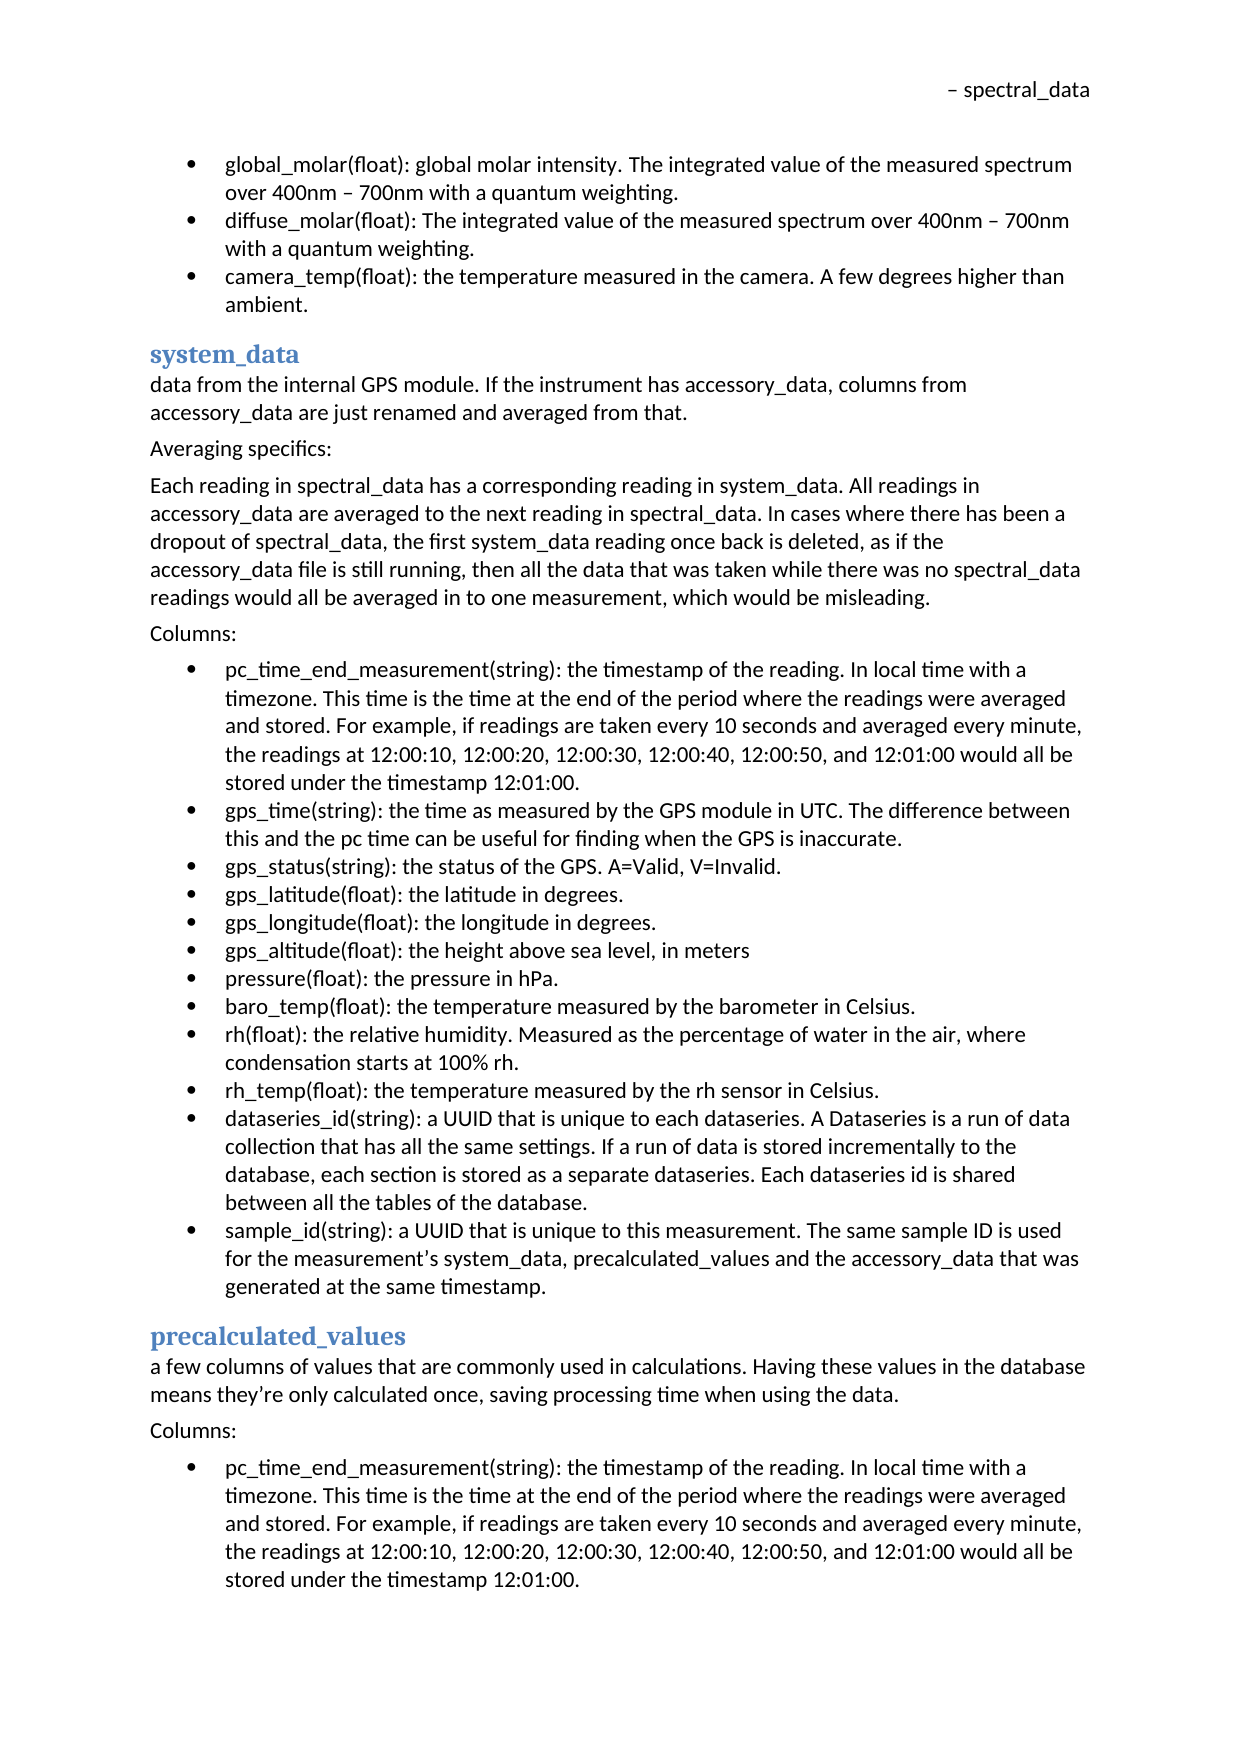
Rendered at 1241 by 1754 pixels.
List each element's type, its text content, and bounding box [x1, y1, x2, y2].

list baro_temp(float): the temperature measured by the barometer in Celsius. [187, 992, 1090, 1020]
list gps_latitude(float): the latitude in degrees. [187, 880, 1090, 908]
text Columns: [150, 1416, 1090, 1444]
list gps_time(string): the time as measured by the GPS module in UTC. The difference between this and the pc time can be useful for finding when the GPS is inaccurate. [187, 796, 1090, 852]
text data from the internal GPS module. If the instrument has accessory_data, columns from accessory_data are just renamed and averaged from that. [150, 370, 1090, 426]
text a few columns of values that are commonly used in calculations. Having these values in the database means they’re only calculated once, saving processing time when using the data. [150, 1352, 1090, 1408]
list diffuse_molar(float): The integrated value of the measured spectrum over 400nm – 700nm with a quantum weighting. [187, 206, 1090, 262]
list global_molar(float): global molar intensity. The integrated value of the measured spectrum over 400nm – 700nm with a quantum weighting. [187, 150, 1090, 206]
list camera_temp(float): the temperature measured in the camera. A few degrees higher than ambient. [187, 262, 1090, 318]
list pressure(float): the pressure in hPa. [187, 964, 1090, 992]
list pc_time_end_measurement(string): the timestamp of the reading. In local time with a timezone. This time is the time at the end of the period where the readings were averaged and stored. For example, if readings are taken every 10 seconds and averaged every minute, the readings at 12:00:10, 12:00:20, 12:00:30, 12:00:40, 12:00:50, and 12:01:00 would all be stored under the timestamp 12:01:00. [187, 1453, 1090, 1593]
list rh(float): the relative humidity. Measured as the percentage of water in the air, where condensation starts at 100% rh. [187, 1020, 1090, 1076]
list gps_longitude(float): the longitude in degrees. [187, 908, 1090, 936]
text Each reading in spectral_data has a corresponding reading in system_data. All readings in accessory_data are averaged to the next reading in spectral_data. In cases where there has been a dropout of spectral_data, the first system_data reading once back is deleted, as if the accessory_data file is still running, then all the data that was taken while there was no spectral_data readings would all be averaged in to one measurement, which would be misleading. [150, 471, 1090, 611]
list gps_status(string): the status of the GPS. A=Valid, V=Invalid. [187, 852, 1090, 880]
subtitle precalculated_values [150, 1321, 1090, 1352]
text Averaging specifics: [150, 434, 1090, 462]
subtitle system_data [150, 339, 1090, 370]
list gps_altitude(float): the height above sea level, in meters [187, 936, 1090, 964]
text Columns: [150, 619, 1090, 647]
list pc_time_end_measurement(string): the timestamp of the reading. In local time with a timezone. This time is the time at the end of the period where the readings were averaged and stored. For example, if readings are taken every 10 seconds and averaged every minute, the readings at 12:00:10, 12:00:20, 12:00:30, 12:00:40, 12:00:50, and 12:01:00 would all be stored under the timestamp 12:01:00. [187, 656, 1090, 796]
list dataseries_id(string): a UUID that is unique to each dataseries. A Dataseries is a run of data collection that has all the same settings. If a run of data is stored incrementally to the database, each section is stored as a separate dataseries. Each dataseries id is shared between all the tables of the database. [187, 1104, 1090, 1216]
list rh_temp(float): the temperature measured by the rh sensor in Celsius. [187, 1076, 1090, 1104]
